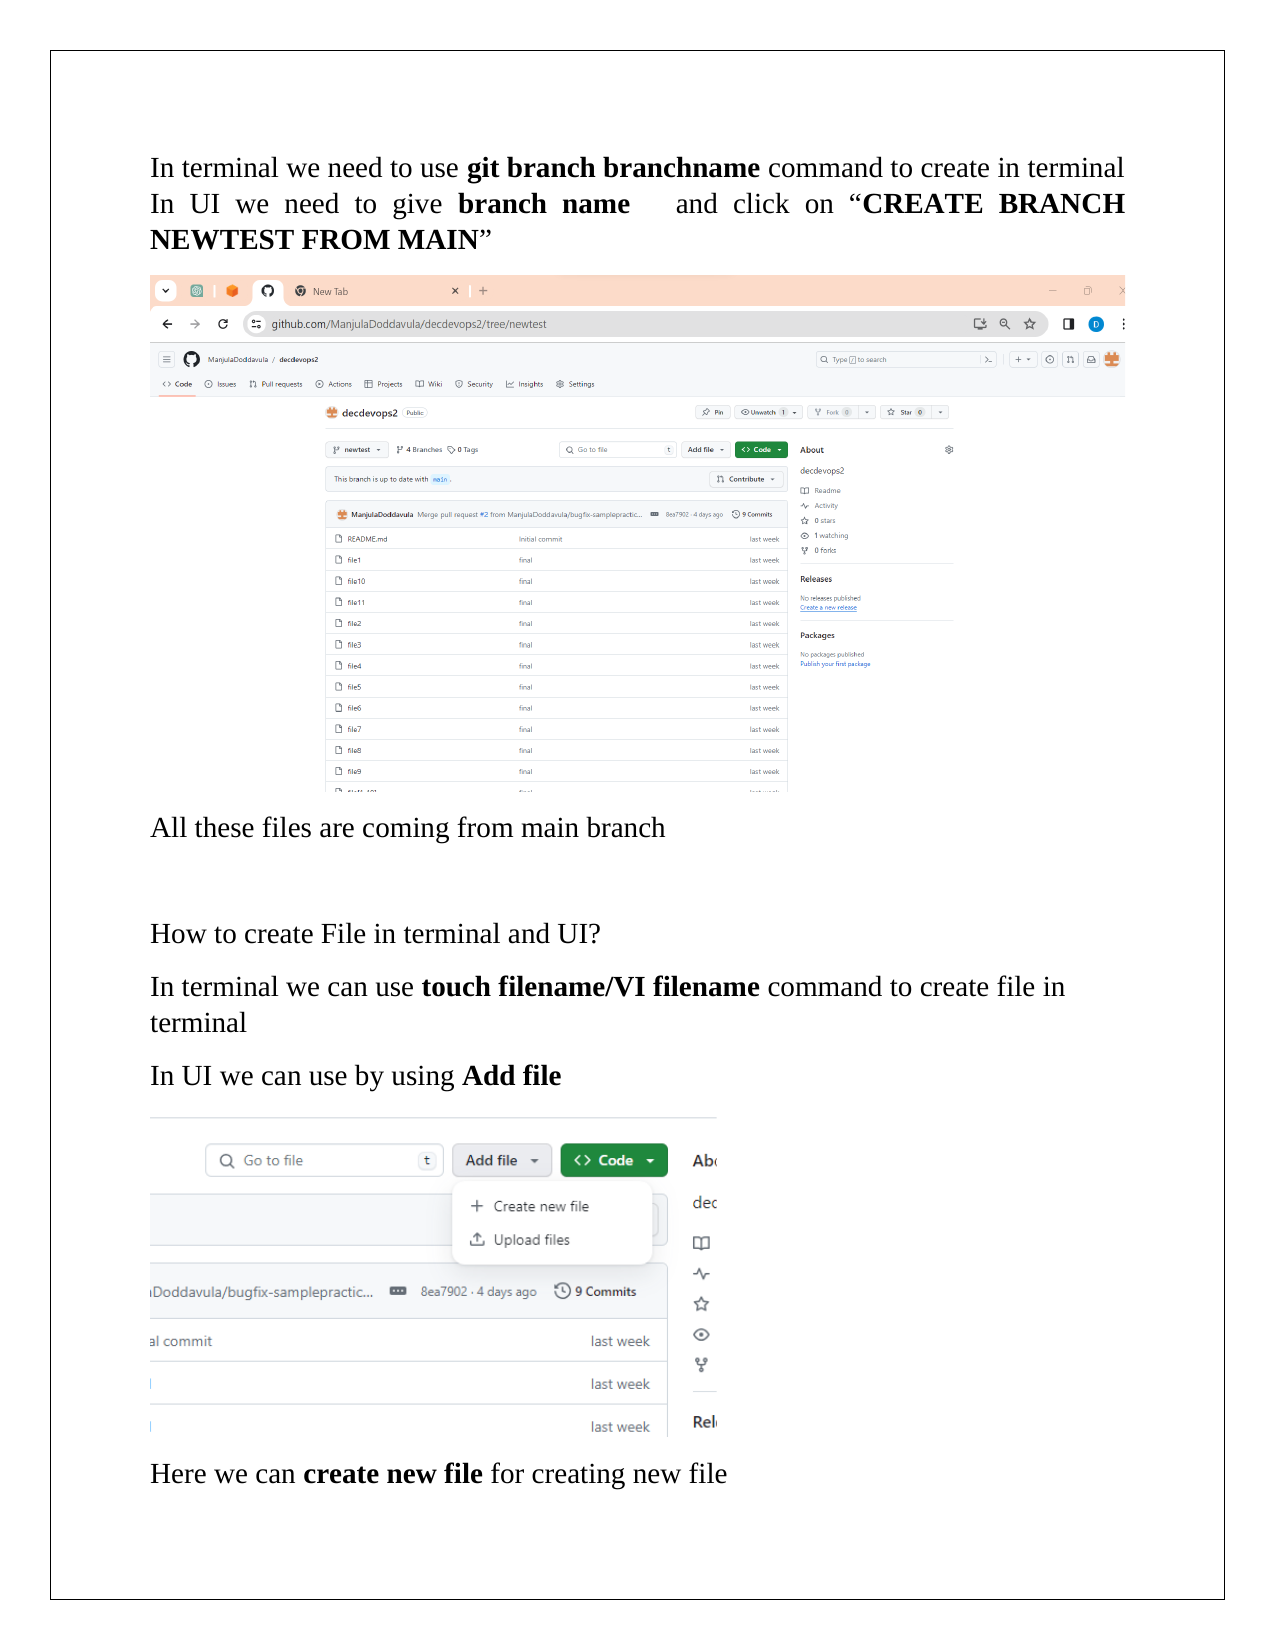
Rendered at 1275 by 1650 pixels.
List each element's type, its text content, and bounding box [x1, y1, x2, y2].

text How to create File in terminal and UI? [150, 916, 1125, 950]
text In terminal we need to use git branch branchname command to create in terminal In UI we need to give branch name and click on “CREATE BRANCH NEWTEST FROM MAIN” [150, 150, 1125, 256]
text In UI we can use by using Add file [150, 1058, 1125, 1092]
text Here we can create new file for creating new file [150, 1456, 1125, 1489]
text All these files are coming from main branch [150, 811, 1125, 844]
text In terminal we can use touch filename/VI filename command to create file in terminal [150, 969, 1125, 1039]
picture [150, 1110, 717, 1437]
picture [150, 275, 1125, 792]
